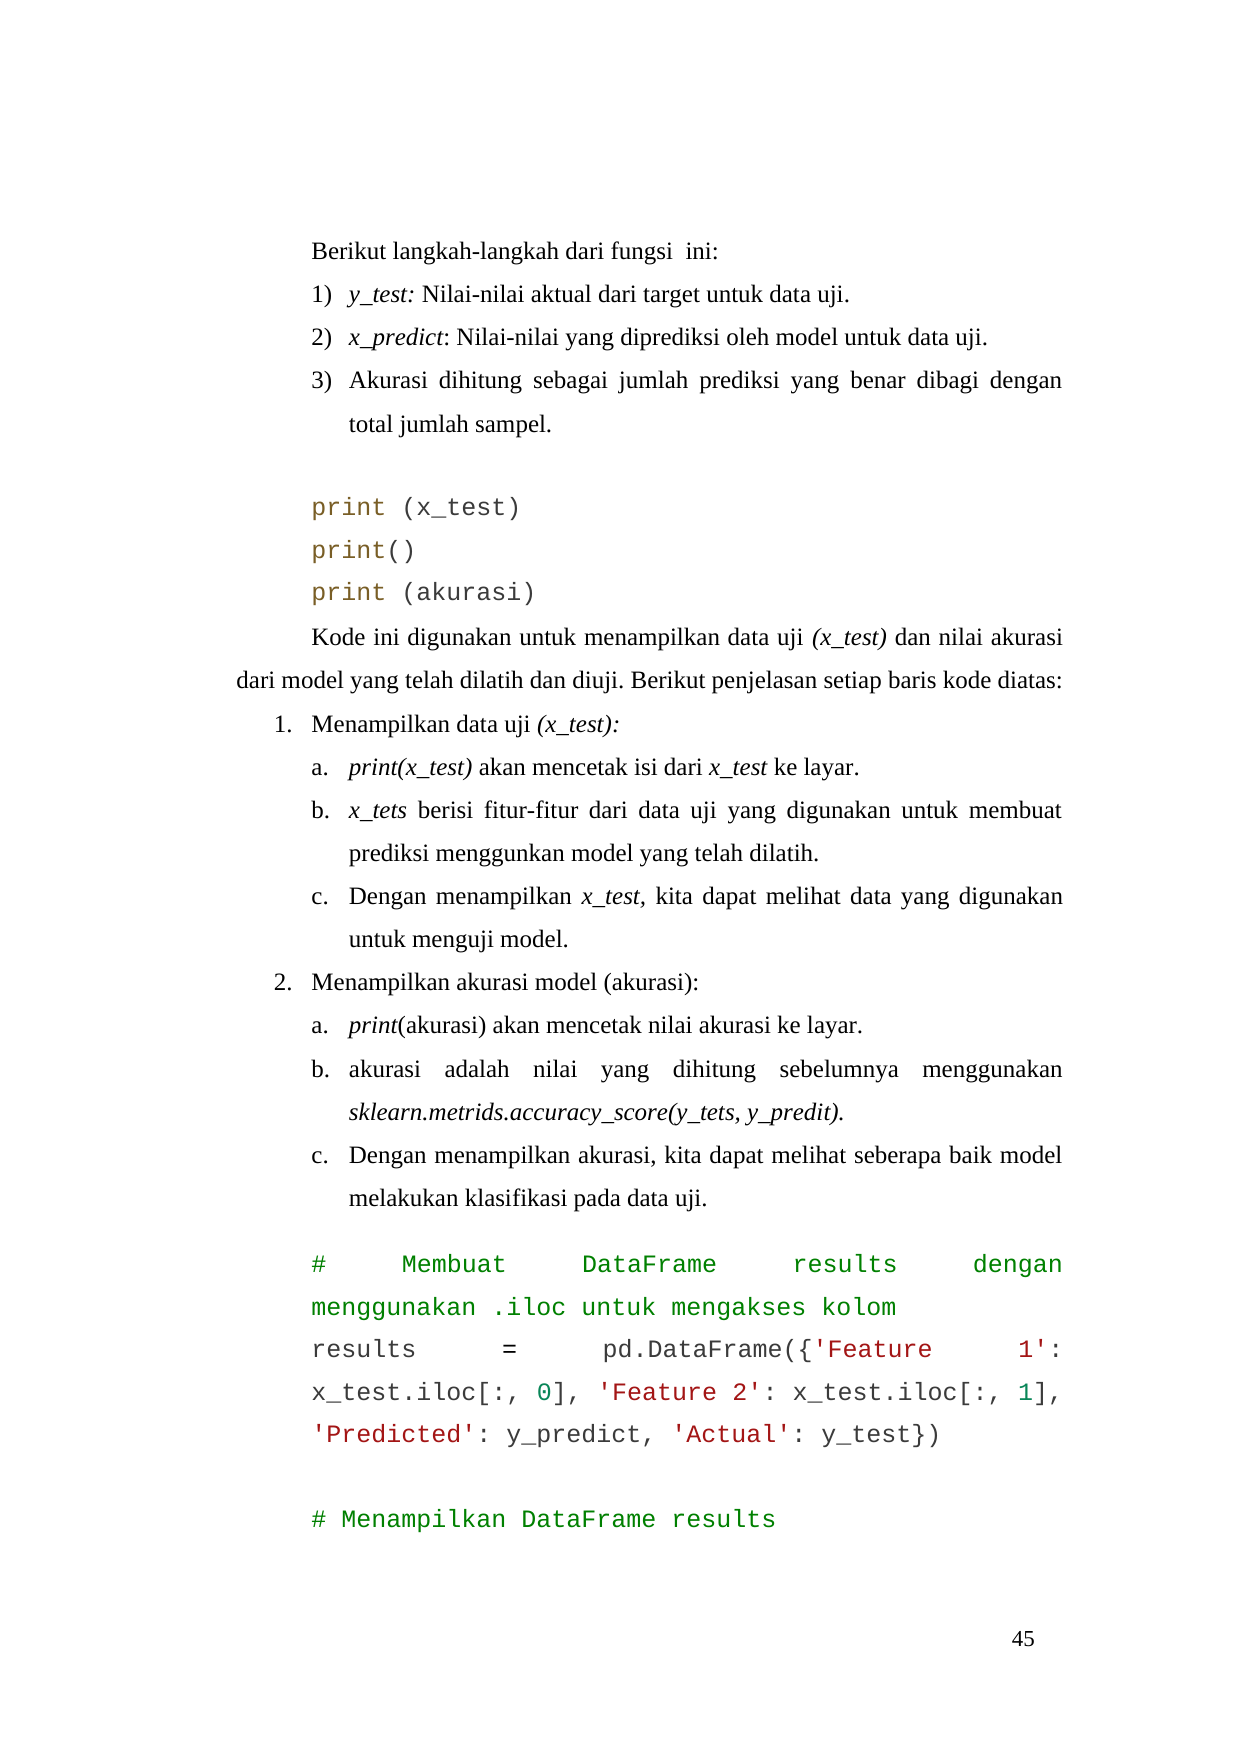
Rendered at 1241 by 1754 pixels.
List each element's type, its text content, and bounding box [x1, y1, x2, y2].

list # Menampilkan DataFrame results [311, 1507, 1063, 1535]
list x_predict: Nilai-nilai yang diprediksi oleh model untuk data uji. [311, 322, 1063, 351]
list akurasi adalah nilai yang dihitung sebelumnya menggunakan sklearn.metrids.accuracy_score(y_tets, y_predit). [311, 1054, 1063, 1126]
list print(x_test) akan mencetak isi dari x_test ke layar. [311, 752, 1063, 781]
list print(akurasi) akan mencetak nilai akurasi ke layar. [311, 1011, 1063, 1039]
list Menampilkan data uji (x_test): [274, 709, 1063, 737]
list Dengan menampilkan akurasi, kita dapat melihat seberapa baik model melakukan klasifikasi pada data uji. [311, 1140, 1063, 1212]
list # Membuat DataFrame results dengan menggunakan .iloc untuk mengakses kolom [311, 1252, 1063, 1323]
list Akurasi dihitung sebagai jumlah prediksi yang benar dibagi dengan total jumlah sampel. [311, 366, 1063, 437]
list print (x_test) [311, 495, 1063, 523]
list x_tets berisi fitur-fitur dari data uji yang digunakan untuk membuat prediksi menggunkan model yang telah dilatih. [311, 795, 1063, 867]
list results = pd.DataFrame({'Feature 1': x_test.iloc[:, 0], 'Feature 2': x_test.iloc[:, 1], 'Predicted': y_predict, 'Actual': y_test}) [311, 1337, 1063, 1450]
text Berikut langkah-langkah dari fungsi ini: [311, 236, 1063, 265]
text Kode ini digunakan untuk menampilkan data uji (x_test) dan nilai akurasi dari model yang telah dilatih dan diuji. Berikut penjelasan setiap baris kode diatas: [236, 622, 1063, 694]
list print() [311, 537, 1063, 566]
list y_test: Nilai-nilai aktual dari target untuk data uji. [311, 279, 1063, 308]
list Menampilkan akurasi model (akurasi): [274, 967, 1063, 996]
list Dengan menampilkan x_test, kita dapat melihat data yang digunakan untuk menguji model. [311, 881, 1063, 953]
list print (akurasi) [311, 580, 1063, 608]
